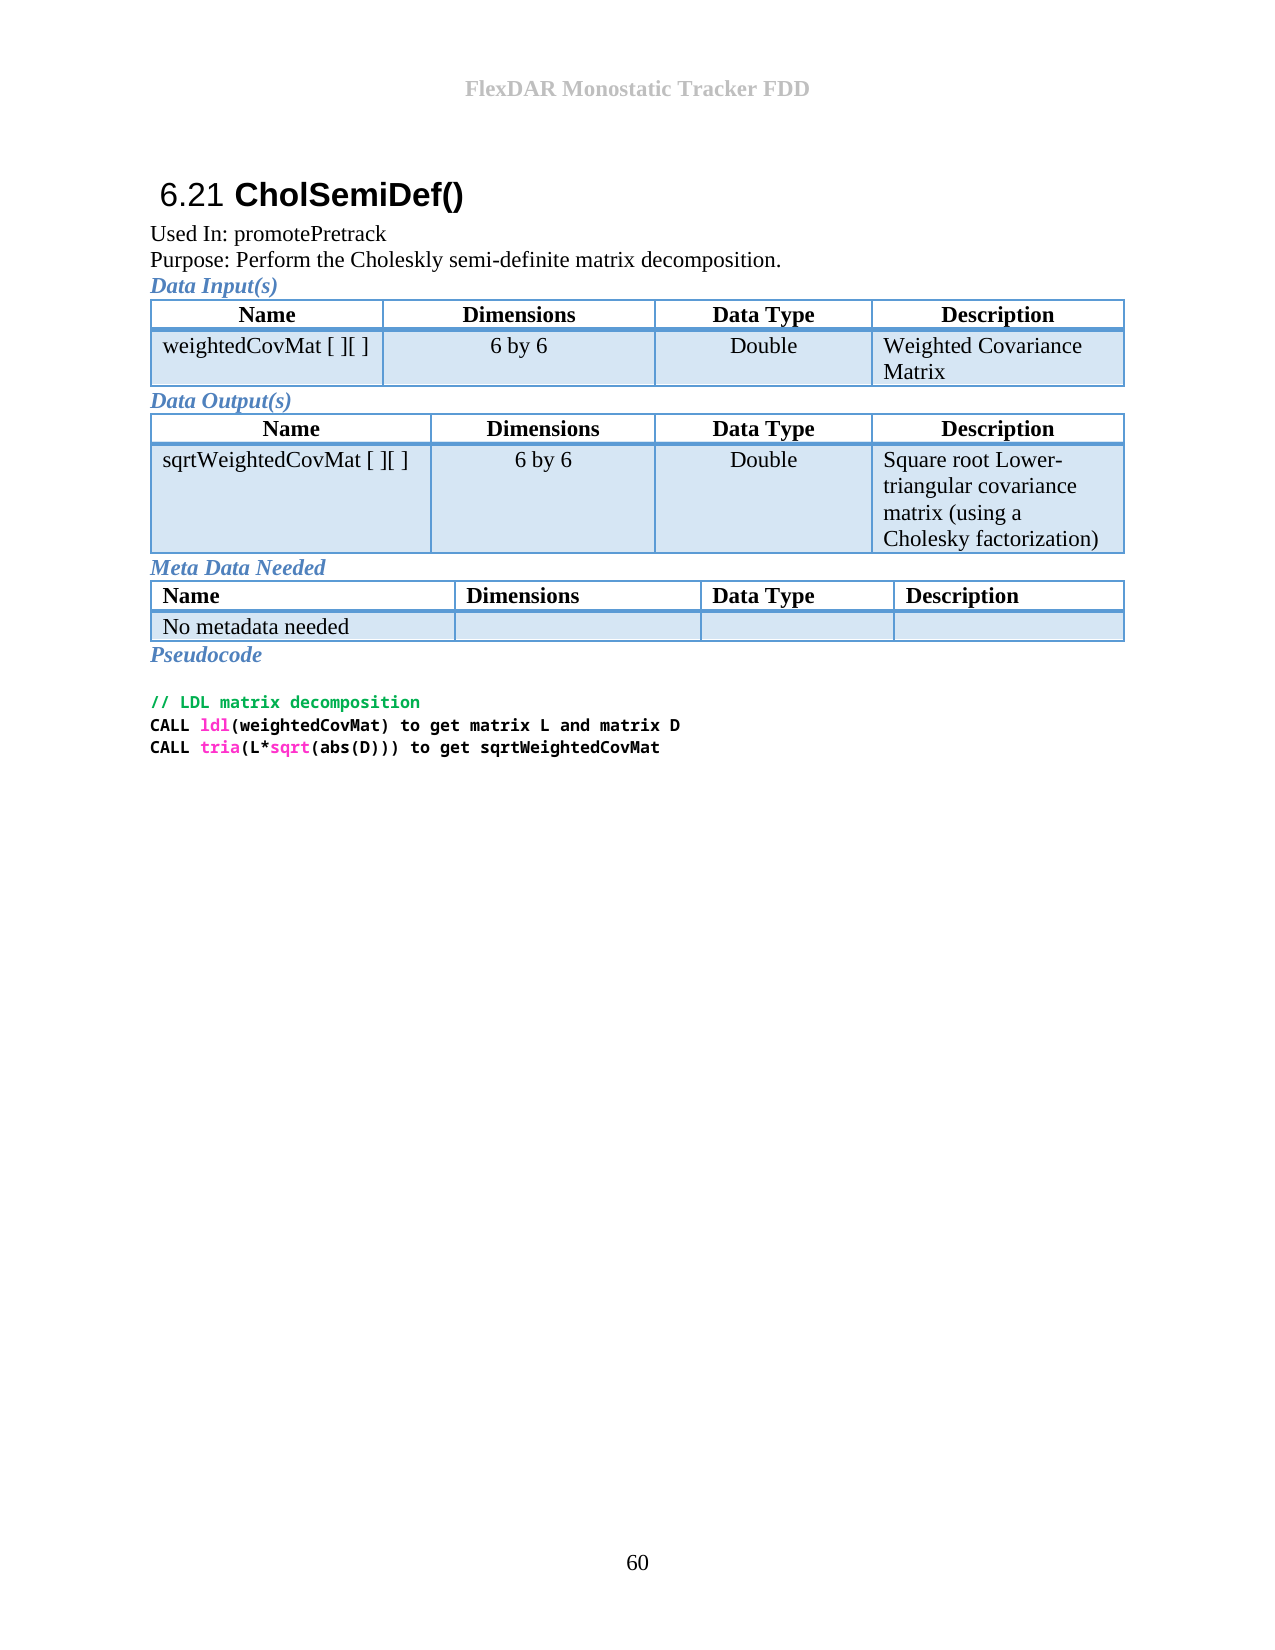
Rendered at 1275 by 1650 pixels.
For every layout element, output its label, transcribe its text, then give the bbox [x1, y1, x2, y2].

table_cell No metadata needed [152, 613, 454, 639]
table_cell weightedCovMat [ ][ ] [152, 332, 382, 384]
table_cell 6 by 6 [432, 446, 654, 552]
table_cell sqrtWeightedCovMat [ ][ ] [152, 446, 430, 552]
table_header Name [152, 582, 454, 608]
table_cell [702, 613, 893, 639]
table_header Dimensions [432, 415, 654, 441]
text CALL tria(L*sqrt(abs(D))) to get sqrtWeightedCovMat [150, 736, 1125, 759]
text Data Input(s) [150, 272, 1125, 299]
text Used In: promotePretrack [150, 220, 1125, 246]
subtitle CholSemiDef() [159, 175, 1125, 213]
table_header Dimensions [384, 301, 654, 327]
text CALL ldl(weightedCovMat) to get matrix L and matrix D [150, 713, 1125, 736]
table_header Description [873, 301, 1123, 327]
table_cell [895, 613, 1123, 639]
table_header Data Type [656, 415, 871, 441]
text Data Output(s) [150, 387, 1125, 413]
table_header Data Type [702, 582, 893, 608]
text Purpose: Perform the Choleskly semi-definite matrix decomposition. [150, 246, 1125, 272]
text Meta Data Needed [150, 554, 1125, 580]
table_cell 6 by 6 [384, 332, 654, 384]
text Pseudocode [150, 642, 1125, 668]
table_header Name [152, 415, 430, 441]
table_header Description [895, 582, 1123, 608]
table_header Description [873, 415, 1123, 441]
table_cell Double [656, 446, 871, 552]
table_cell Square root Lower-triangular covariance matrix (using a Cholesky factorization) [873, 446, 1123, 552]
table_header Data Type [656, 301, 871, 327]
table_header Dimensions [456, 582, 700, 608]
table_cell Double [656, 332, 871, 384]
text // LDL matrix decomposition [150, 691, 1125, 713]
table_cell [456, 613, 700, 639]
table_cell Weighted Covariance Matrix [873, 332, 1123, 384]
table_header Name [152, 301, 382, 327]
